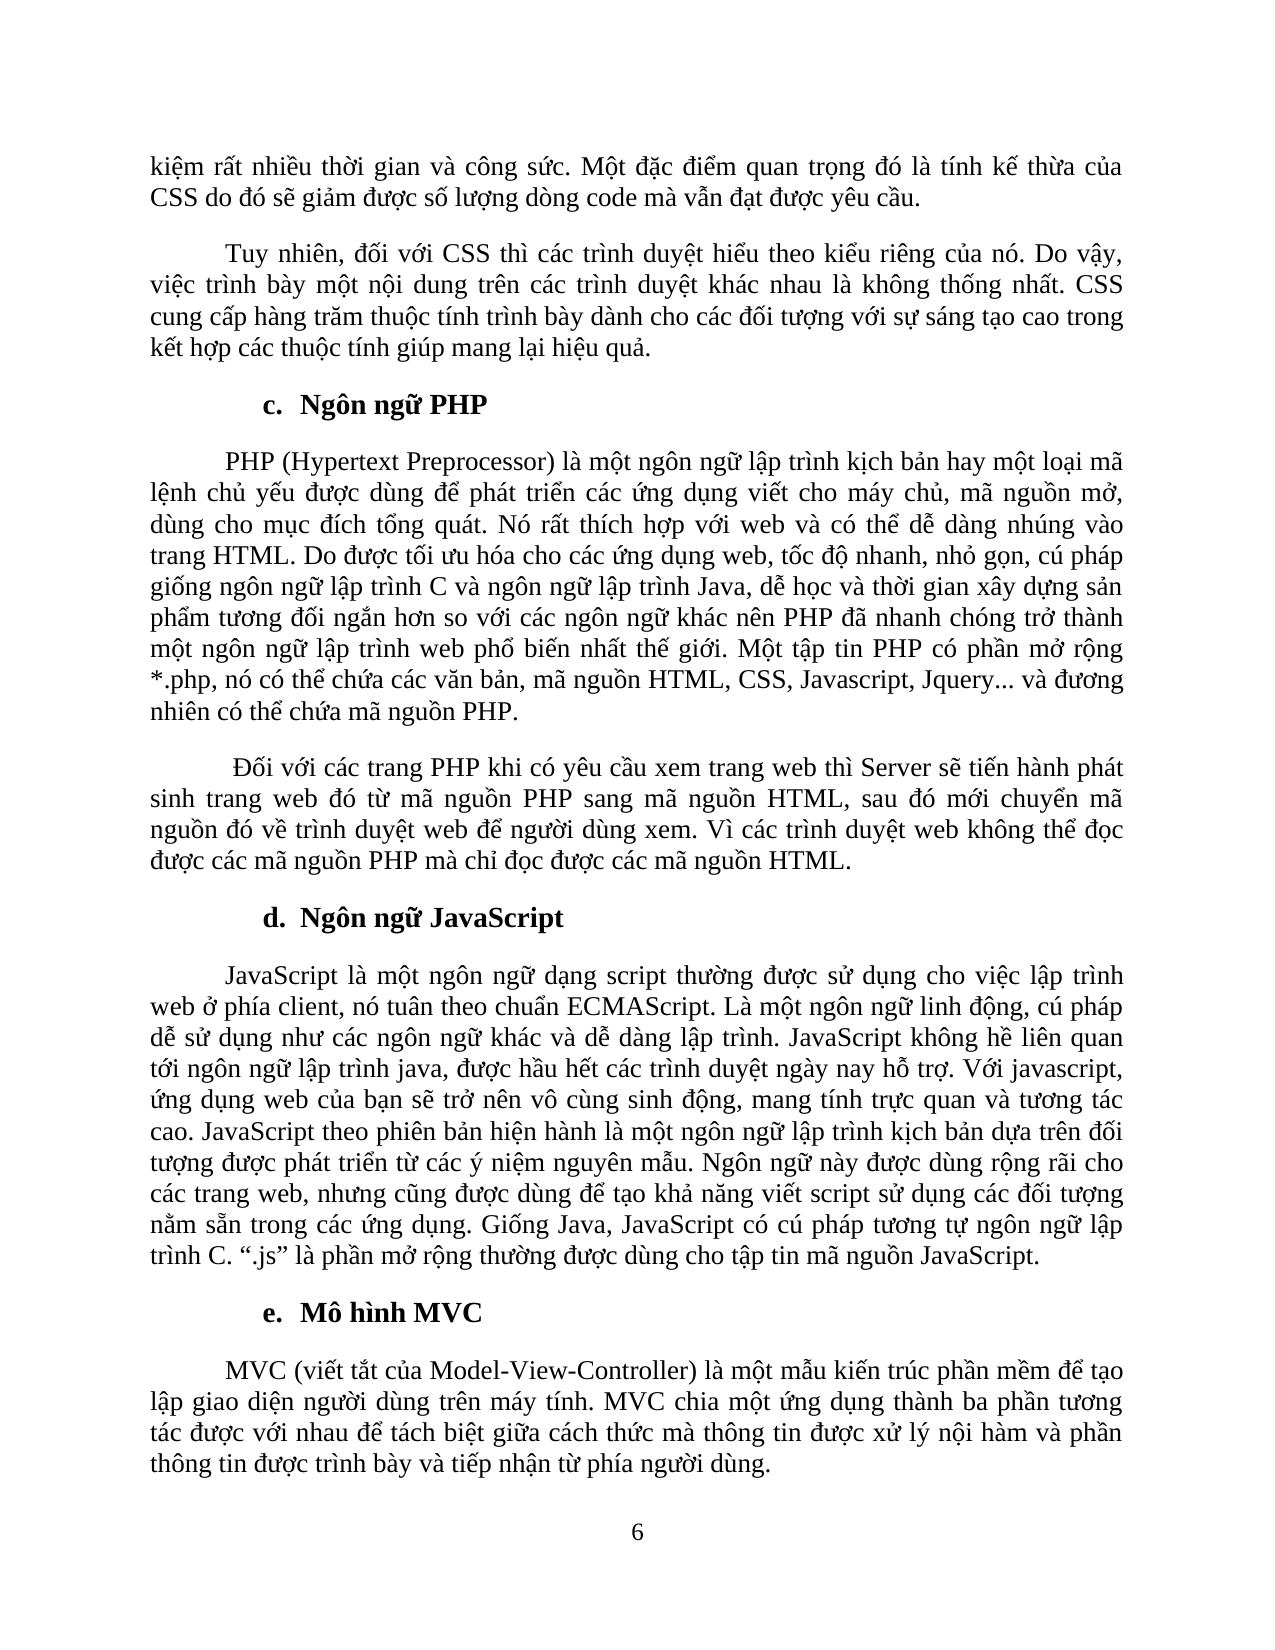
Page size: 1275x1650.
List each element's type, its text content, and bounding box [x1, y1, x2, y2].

text Đối với các trang PHP khi có yêu cầu xem trang web thì Server sẽ tiến hành phát sinh trang web đó từ mã nguồn PHP sang mã nguồn HTML, sau đó mới chuyển mã nguồn đó về trình duyệt web để người dùng xem. Vì các trình duyệt web không thể đọc được các mã nguồn PHP mà chỉ đọc được các mã nguồn HTML. [150, 751, 1125, 875]
list Ngôn ngữ JavaScript [262, 900, 1125, 934]
text Tuy nhiên, đối với CSS thì các trình duyệt hiểu theo kiểu riêng của nó. Do vậy, việc trình bày một nội dung trên các trình duyệt khác nhau là không thống nhất. CSS cung cấp hàng trăm thuộc tính trình bày dành cho các đối tượng với sự sáng tạo cao trong kết hợp các thuộc tính giúp mang lại hiệu quả. [150, 237, 1125, 362]
list Mô hình MVC [262, 1295, 1125, 1329]
text JavaScript là một ngôn ngữ dạng script thường được sử dụng cho việc lập trình web ở phía client, nó tuân theo chuẩn ECMAScript. Là một ngôn ngữ linh động, cú pháp dễ sử dụng như các ngôn ngữ khác và dễ dàng lập trình. JavaScript không hề liên quan tới ngôn ngữ lập trình java, được hầu hết các trình duyệt ngày nay hỗ trợ. Với javascript, ứng dụng web của bạn sẽ trở nên vô cùng sinh động, mang tính trực quan và tương tác cao. JavaScript theo phiên bản hiện hành là một ngôn ngữ lập trình kịch bản dựa trên đối tượng được phát triển từ các ý niệm nguyên mẫu. Ngôn ngữ này được dùng rộng rãi cho các trang web, nhưng cũng được dùng để tạo khả năng viết script sử dụng các đối tượng nằm sẵn trong các ứng dụng. Giống Java, JavaScript có cú pháp tương tự ngôn ngữ lập trình C. “.js” là phần mở rộng thường được dùng cho tập tin mã nguồn JavaScript. [150, 959, 1125, 1270]
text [150, 150, 1125, 212]
list Ngôn ngữ PHP [262, 387, 1125, 420]
text PHP (Hypertext Preprocessor) là một ngôn ngữ lập trình kịch bản hay một loại mã lệnh chủ yếu được dùng để phát triển các ứng dụng viết cho máy chủ, mã nguồn mở, dùng cho mục đích tổng quát. Nó rất thích hợp với web và có thể dễ dàng nhúng vào trang HTML. Do được tối ưu hóa cho các ứng dụng web, tốc độ nhanh, nhỏ gọn, cú pháp giống ngôn ngữ lập trình C và ngôn ngữ lập trình Java, dễ học và thời gian xây dựng sản phẩm tương đối ngắn hơn so với các ngôn ngữ khác nên PHP đã nhanh chóng trở thành một ngôn ngữ lập trình web phổ biến nhất thế giới. Một tập tin PHP có phần mở rộng *.php, nó có thể chứa các văn bản, mã nguồn HTML, CSS, Javascript, Jquery... và đương nhiên có thể chứa mã nguồn PHP. [150, 445, 1125, 726]
text MVC (viết tắt của Model-View-Controller) là một mẫu kiến trúc phần mềm để tạo lập giao diện người dùng trên máy tính. MVC chia một ứng dụng thành ba phần tương tác được với nhau để tách biệt giữa cách thức mà thông tin được xử lý nội hàm và phần thông tin được trình bày và tiếp nhận từ phía người dùng. [150, 1354, 1125, 1478]
